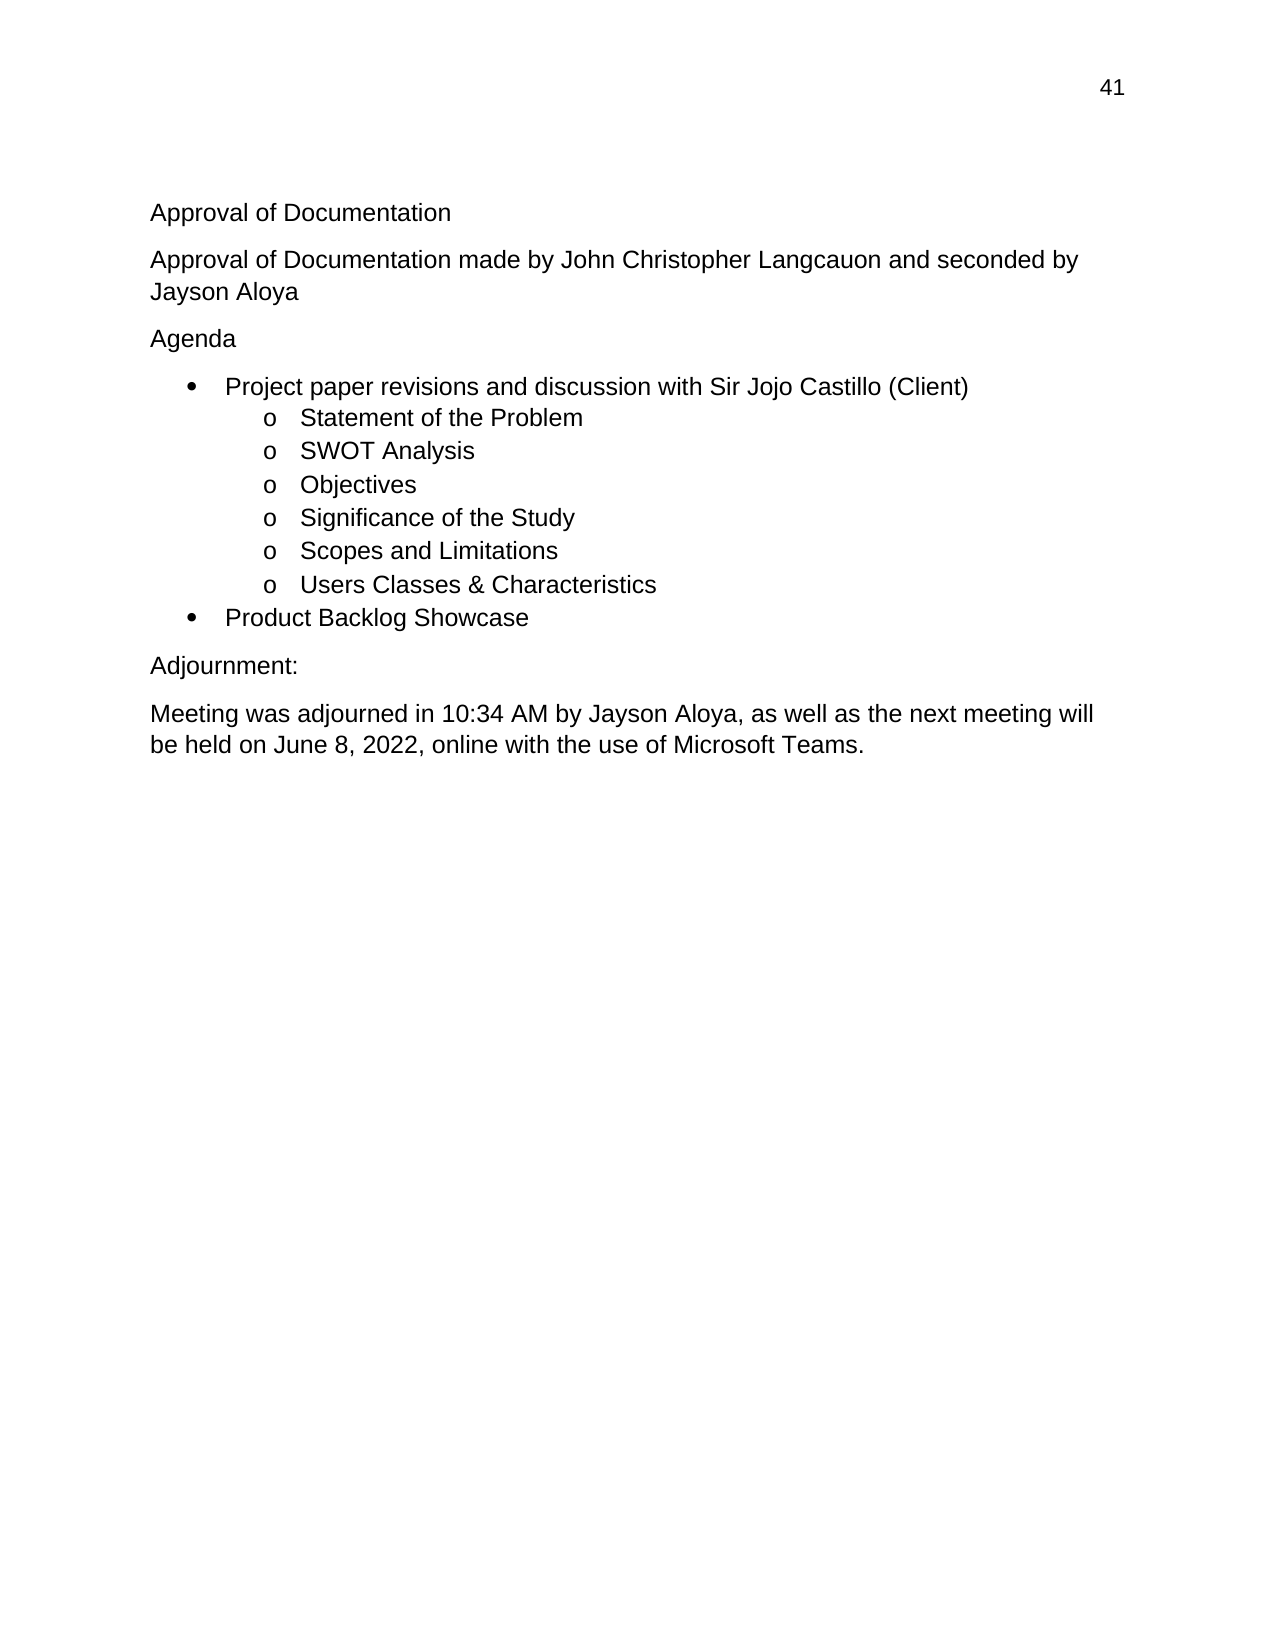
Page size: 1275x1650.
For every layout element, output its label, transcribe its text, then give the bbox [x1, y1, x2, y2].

list Statement of the Problem [262, 403, 1125, 434]
list Product Backlog Showcase [187, 603, 1125, 632]
list SWOT Analysis [262, 436, 1125, 467]
text Agenda [150, 324, 1125, 353]
list Scopes and Limitations [262, 536, 1125, 567]
text Adjournment: [150, 651, 1125, 679]
text Approval of Documentation [150, 198, 1125, 226]
text Approval of Documentation made by John Christopher Langcauon and seconded by Jayson Aloya [150, 245, 1125, 305]
text Meeting was adjourned in 10:34 AM by Jayson Aloya, as well as the next meeting will be held on June 8, 2022, online with the use of Microsoft Teams. [150, 698, 1125, 758]
list Objectives [262, 470, 1125, 501]
list Significance of the Study [262, 503, 1125, 534]
list Users Classes & Characteristics [262, 570, 1125, 601]
list Project paper revisions and discussion with Sir Jojo Castillo (Client) [187, 372, 1125, 401]
